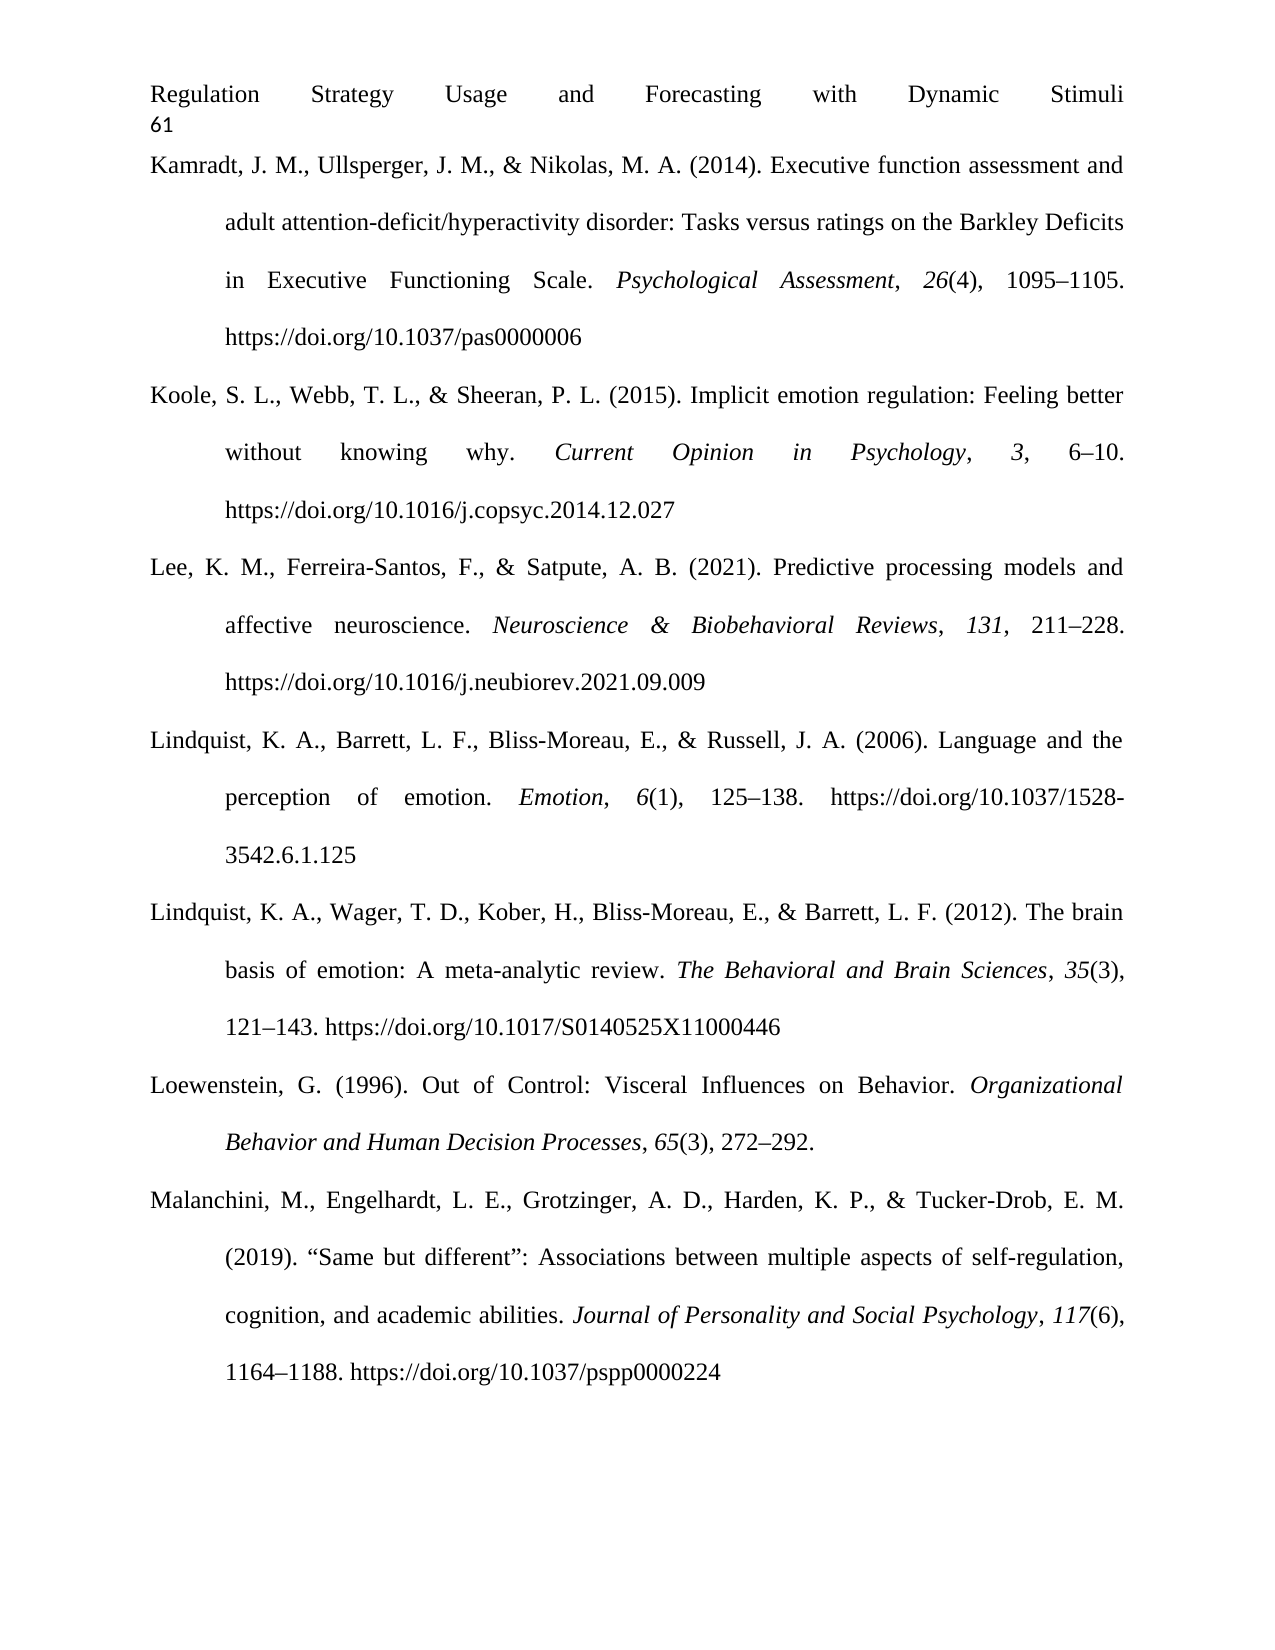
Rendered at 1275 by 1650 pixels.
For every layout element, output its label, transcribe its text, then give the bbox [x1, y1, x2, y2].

text Lindquist, K. A., Wager, T. D., Kober, H., Bliss-Moreau, E., & Barrett, L. F. (2012). The brain basis of emotion: A meta-analytic review. The Behavioral and Brain Sciences, 35(3), 121–143. https://doi.org/10.1017/S0140525X11000446 [150, 897, 1125, 1041]
text Koole, S. L., Webb, T. L., & Sheeran, P. L. (2015). Implicit emotion regulation: Feeling better without knowing why. Current Opinion in Psychology, 3, 6–10. https://doi.org/10.1016/j.copsyc.2014.12.027 [150, 380, 1125, 524]
text Malanchini, M., Engelhardt, L. E., Grotzinger, A. D., Harden, K. P., & Tucker-Drob, E. M. (2019). “Same but different”: Associations between multiple aspects of self-regulation, cognition, and academic abilities. Journal of Personality and Social Psychology, 117(6), 1164–1188. https://doi.org/10.1037/pspp0000224 [150, 1185, 1125, 1386]
text Lindquist, K. A., Barrett, L. F., Bliss-Moreau, E., & Russell, J. A. (2006). Language and the perception of emotion. Emotion, 6(1), 125–138. https://doi.org/10.1037/1528-3542.6.1.125 [150, 725, 1125, 869]
text Loewenstein, G. (1996). Out of Control: Visceral Influences on Behavior. Organizational Behavior and Human Decision Processes, 65(3), 272–292. [150, 1070, 1125, 1156]
text Kamradt, J. M., Ullsperger, J. M., & Nikolas, M. A. (2014). Executive function assessment and adult attention-deficit/hyperactivity disorder: Tasks versus ratings on the Barkley Deficits in Executive Functioning Scale. Psychological Assessment, 26(4), 1095–1105. https://doi.org/10.1037/pas0000006 [150, 150, 1125, 351]
text Lee, K. M., Ferreira-Santos, F., & Satpute, A. B. (2021). Predictive processing models and affective neuroscience. Neuroscience & Biobehavioral Reviews, 131, 211–228. https://doi.org/10.1016/j.neubiorev.2021.09.009 [150, 552, 1125, 696]
